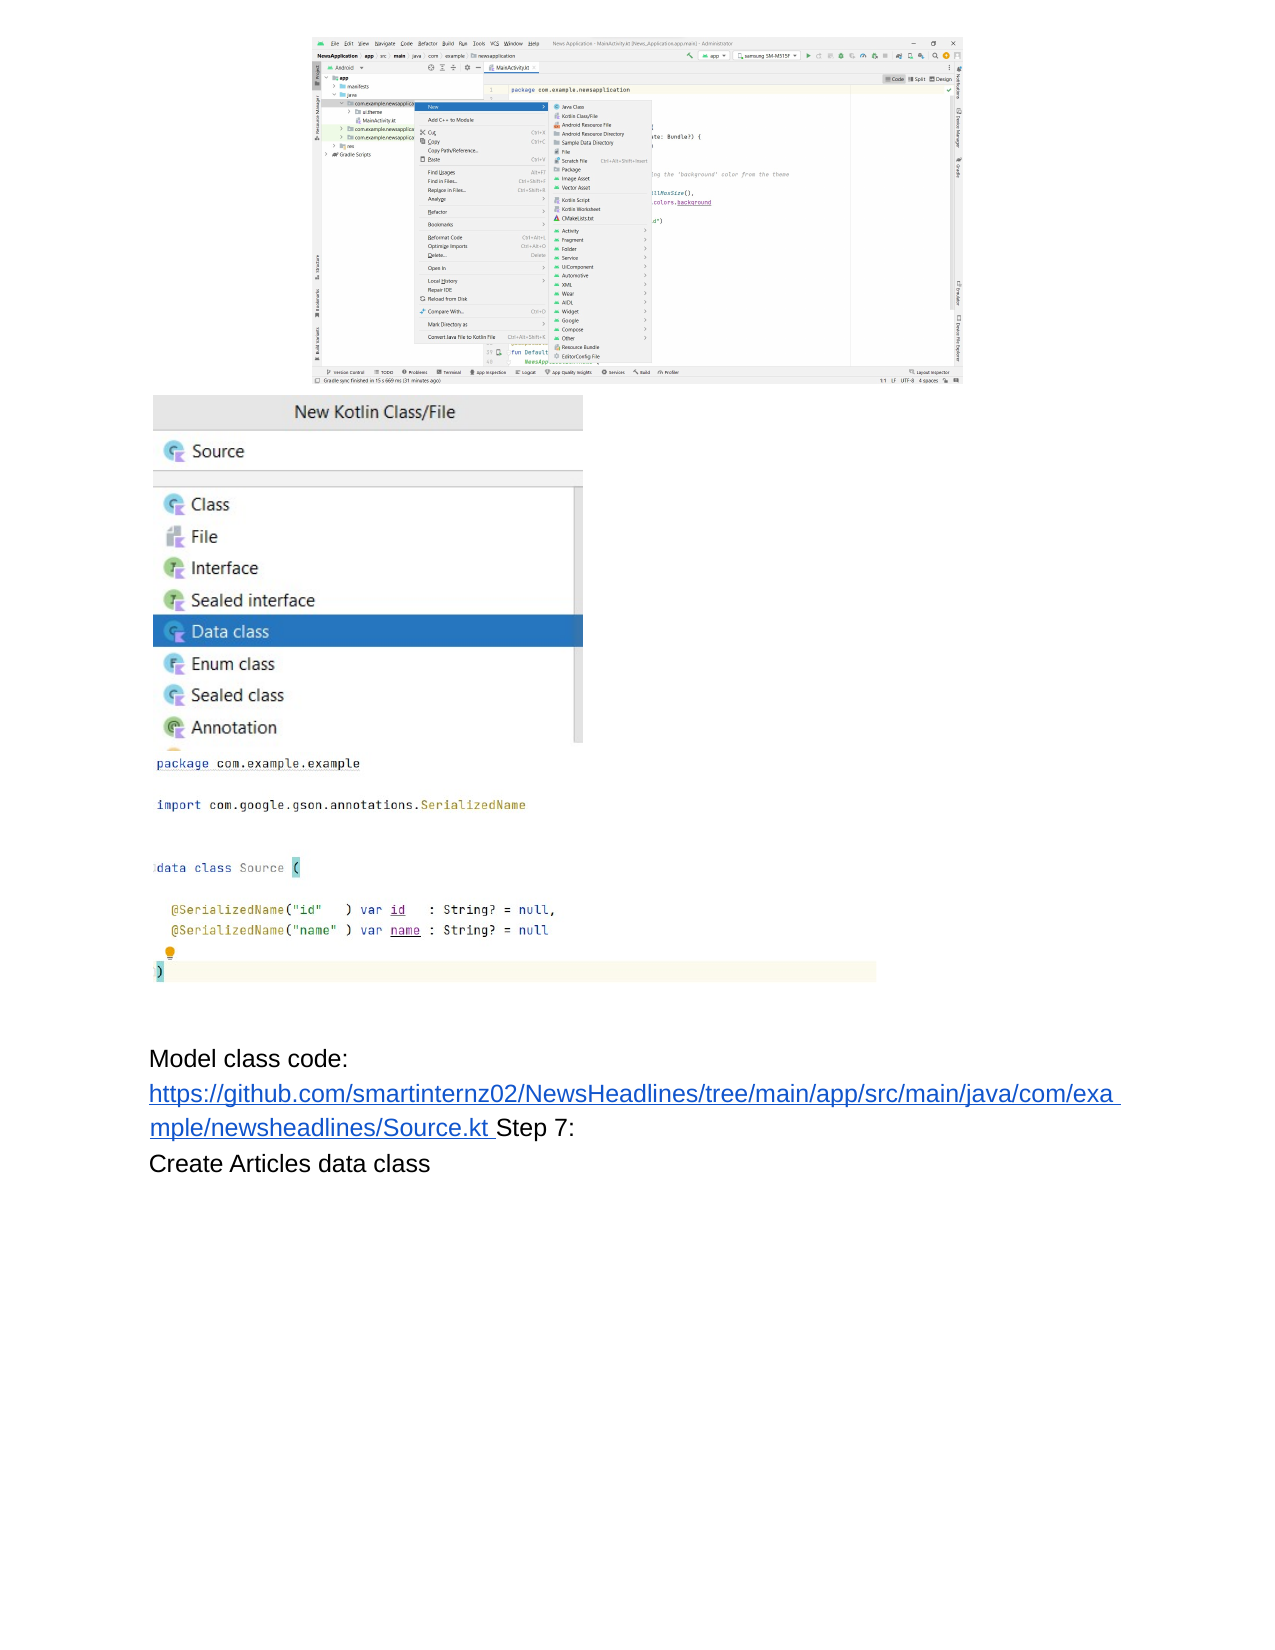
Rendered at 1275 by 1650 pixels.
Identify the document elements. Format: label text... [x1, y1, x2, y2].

text https://github.com/smartinternz02/NewsHeadlines/tree/main/app/src/main/java/com/exa mple/newsheadlines/Source.kt Step 7: [148, 1079, 1134, 1142]
picture [312, 37, 963, 384]
text Create Articles data class [148, 1149, 1170, 1177]
picture [153, 395, 583, 751]
text Model class code: [148, 1044, 1170, 1072]
picture [153, 752, 877, 994]
